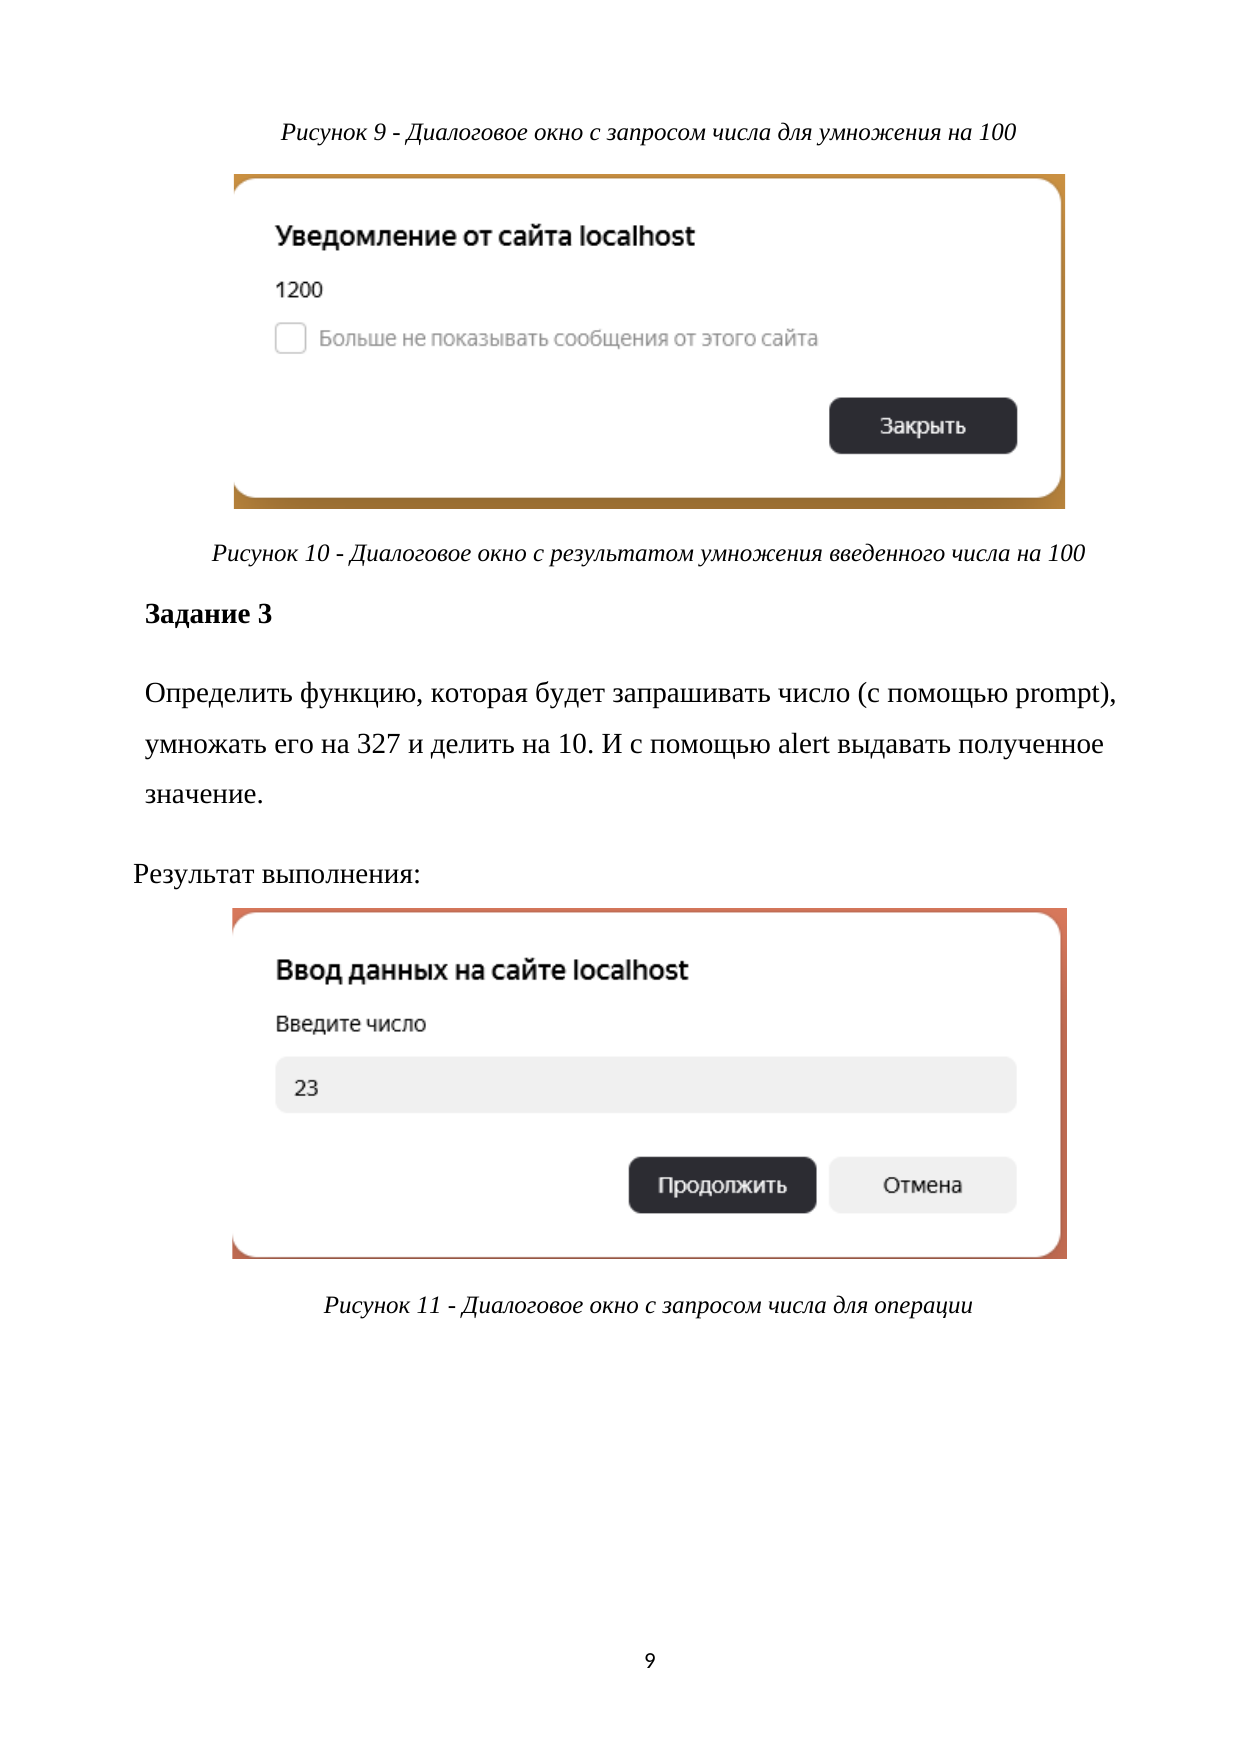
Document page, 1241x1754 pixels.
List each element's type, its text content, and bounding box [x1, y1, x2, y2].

text Рисунок 9 - Диалоговое окно с запросом числа для умножения на 100 [144, 117, 1155, 145]
text Результат выполнения: [133, 856, 1166, 889]
picture [233, 174, 1066, 509]
text Рисунок 11 - Диалоговое окно с запросом числа для операции [144, 1290, 1155, 1319]
text Определить функцию, которая будет запрашивать число (с помощью prompt), умножать его на 327 и делить на 10. И с помощью alert выдавать полученное значение. [144, 676, 1155, 810]
picture [232, 908, 1067, 1259]
text Рисунок 10 - Диалоговое окно с результатом умножения введенного числа на 100 [144, 538, 1155, 567]
text Задание 3 [144, 596, 1155, 630]
